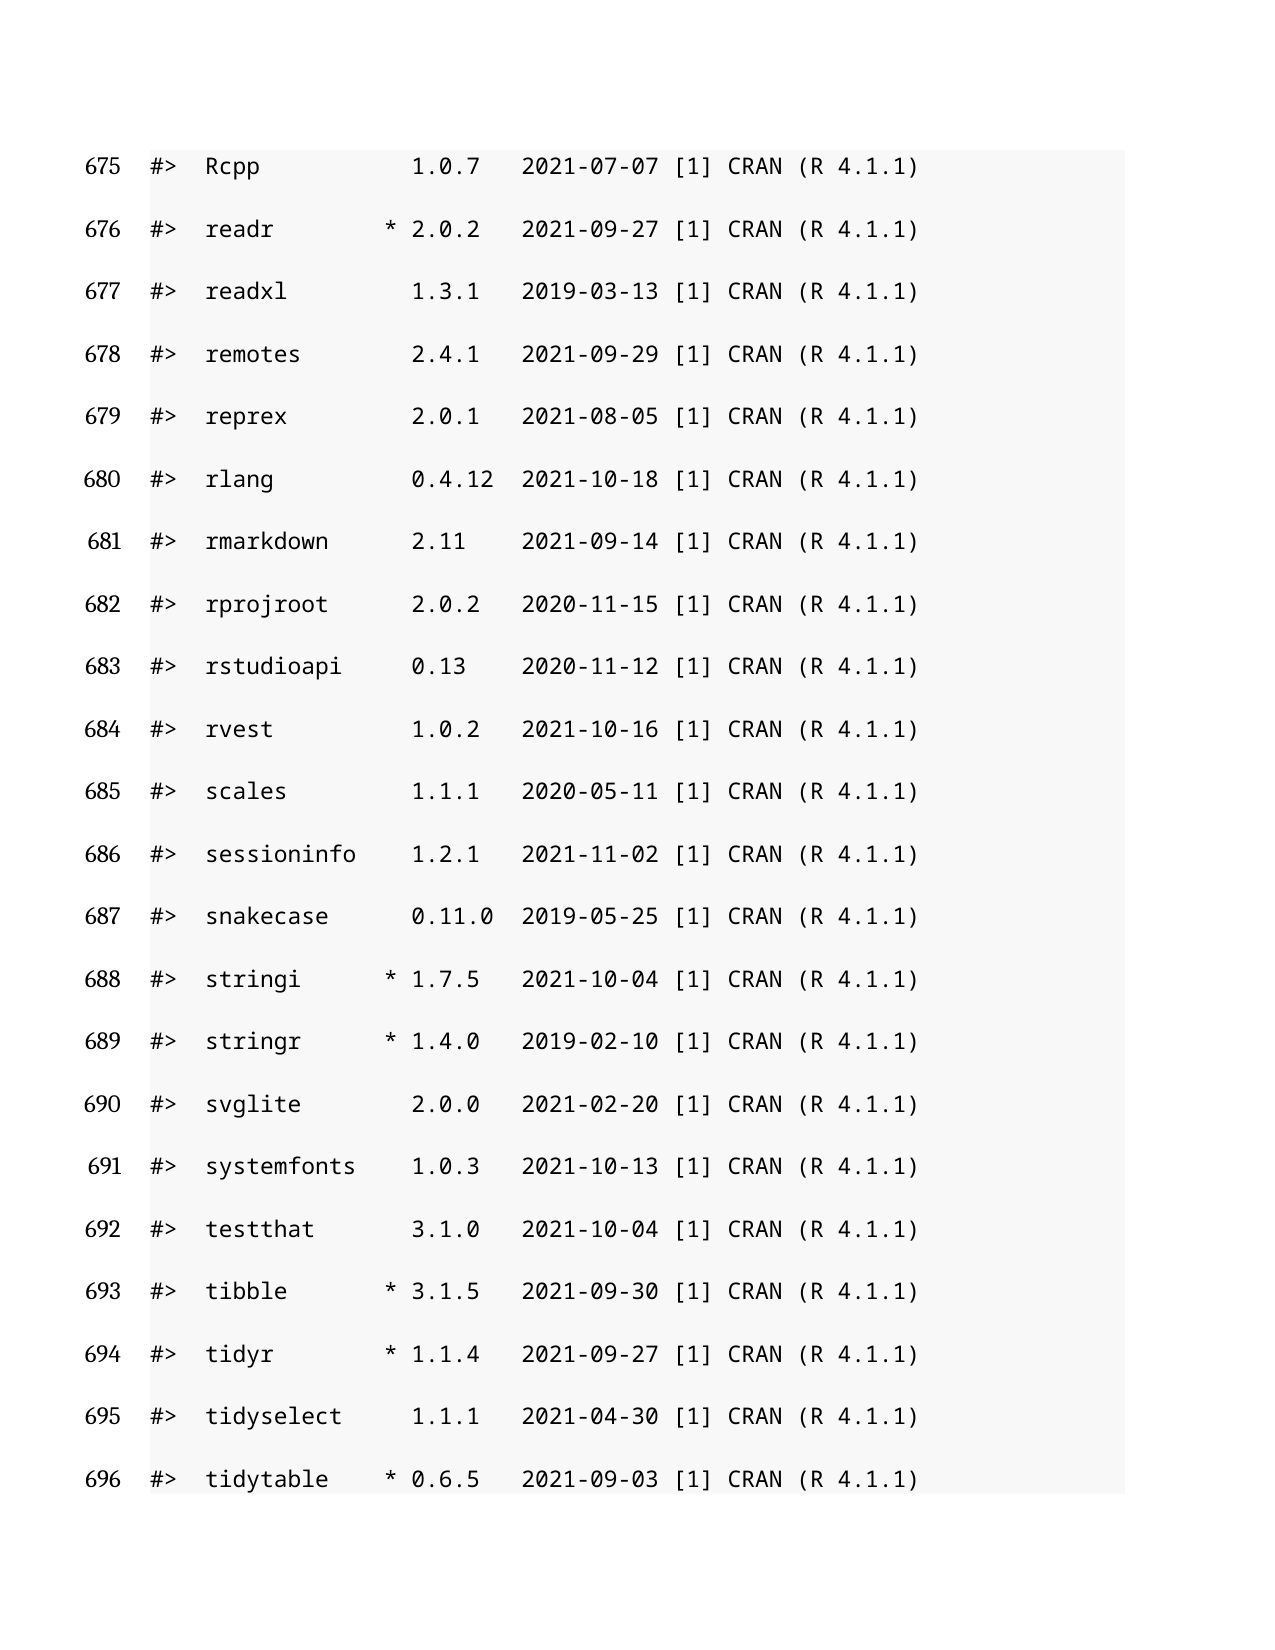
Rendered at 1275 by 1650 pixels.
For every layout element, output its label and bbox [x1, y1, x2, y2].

text [150, 150, 1125, 1494]
